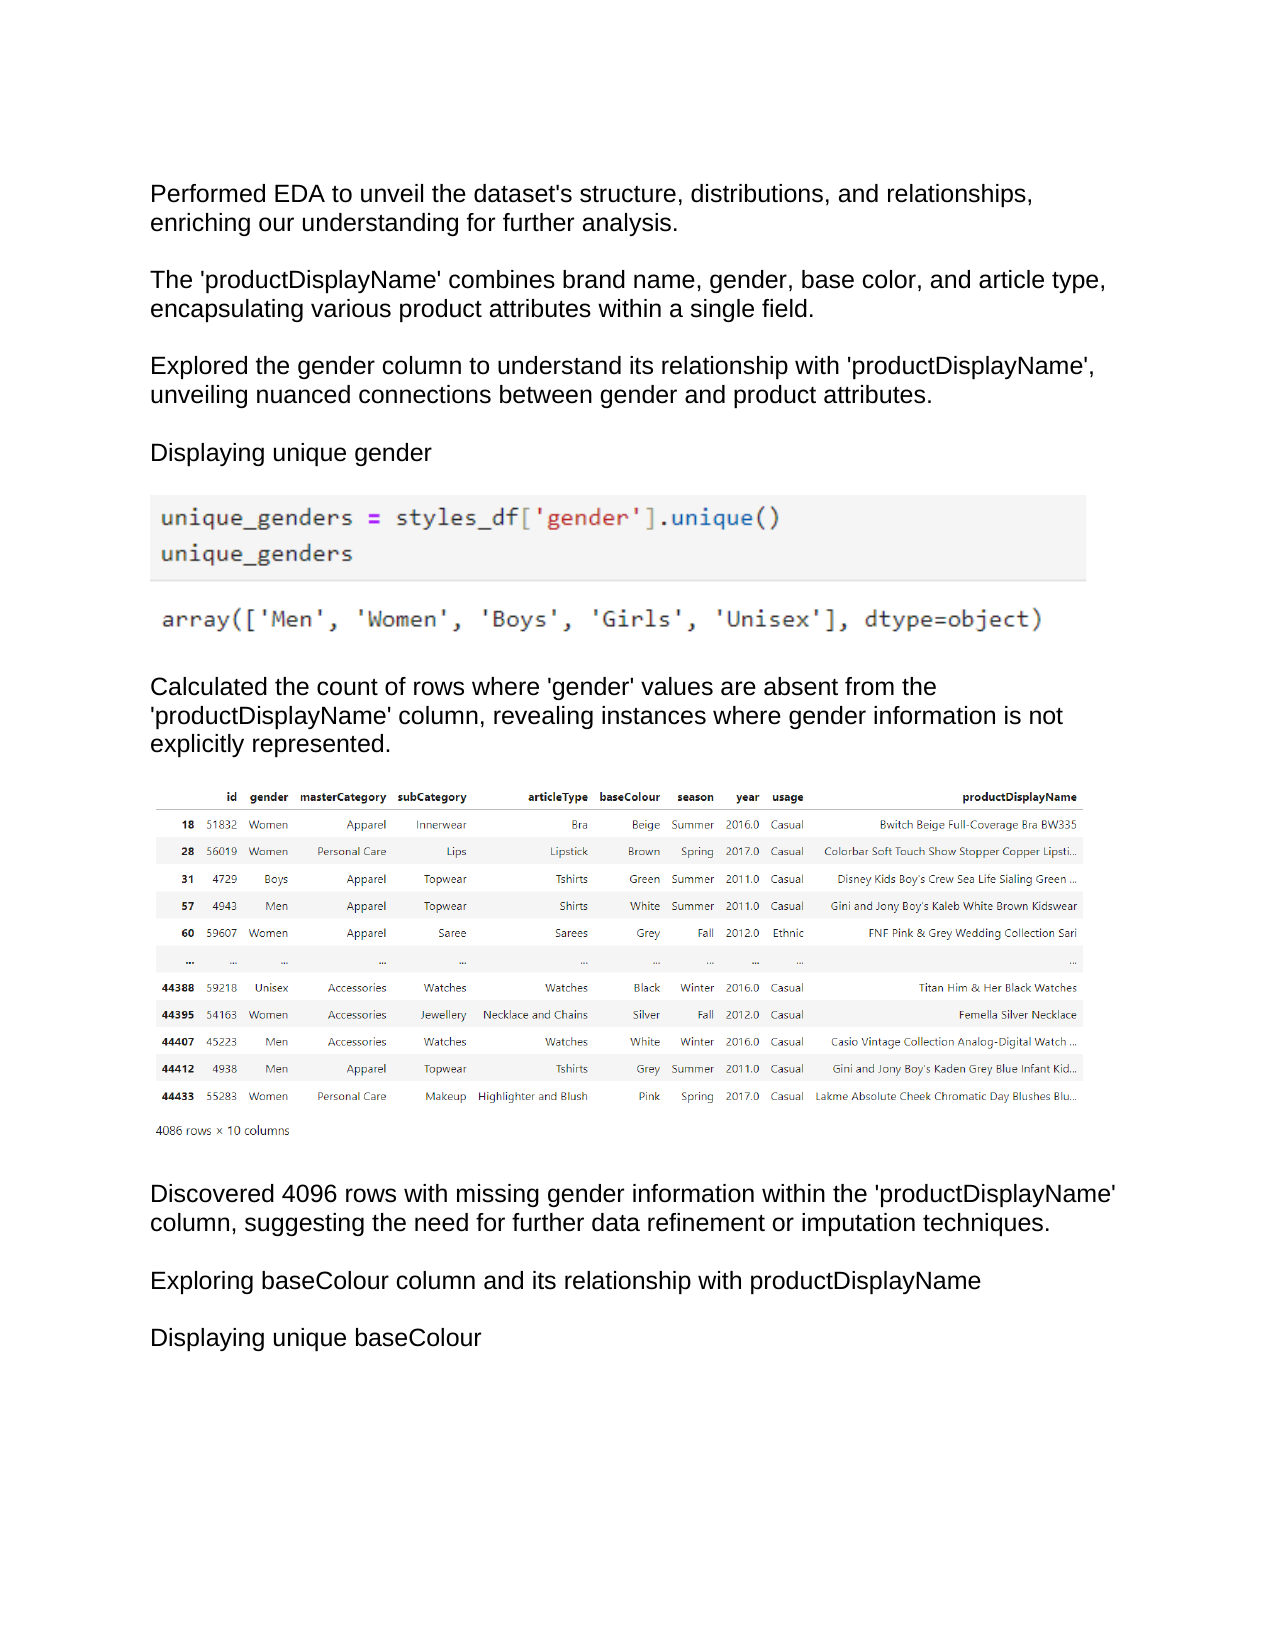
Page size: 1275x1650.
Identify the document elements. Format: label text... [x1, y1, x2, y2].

picture [150, 784, 1122, 1151]
text Performed EDA to unveil the dataset's structure, distributions, and relationships, enriching our understanding for further analysis. [150, 179, 1125, 236]
text Calculated the count of rows where 'gender' values are absent from the 'productDisplayName' column, revealing instances where gender information is not explicitly represented. [150, 672, 1125, 758]
text The 'productDisplayName' combines brand name, gender, base color, and article type, encapsulating various product attributes within a single field. [150, 265, 1125, 322]
text Displaying unique gender [150, 437, 1125, 466]
text Discovered 4096 rows with missing gender information within the 'productDisplayName' column, suggesting the need for further data refinement or imputation techniques. [150, 1179, 1125, 1237]
text Explored the gender column to understand its relationship with 'productDisplayName', unveiling nuanced connections between gender and product attributes. [150, 351, 1125, 409]
picture [150, 495, 1087, 644]
text Displaying unique baseColour [150, 1323, 1125, 1352]
text Exploring baseColour column and its relationship with productDisplayName [150, 1266, 1125, 1294]
